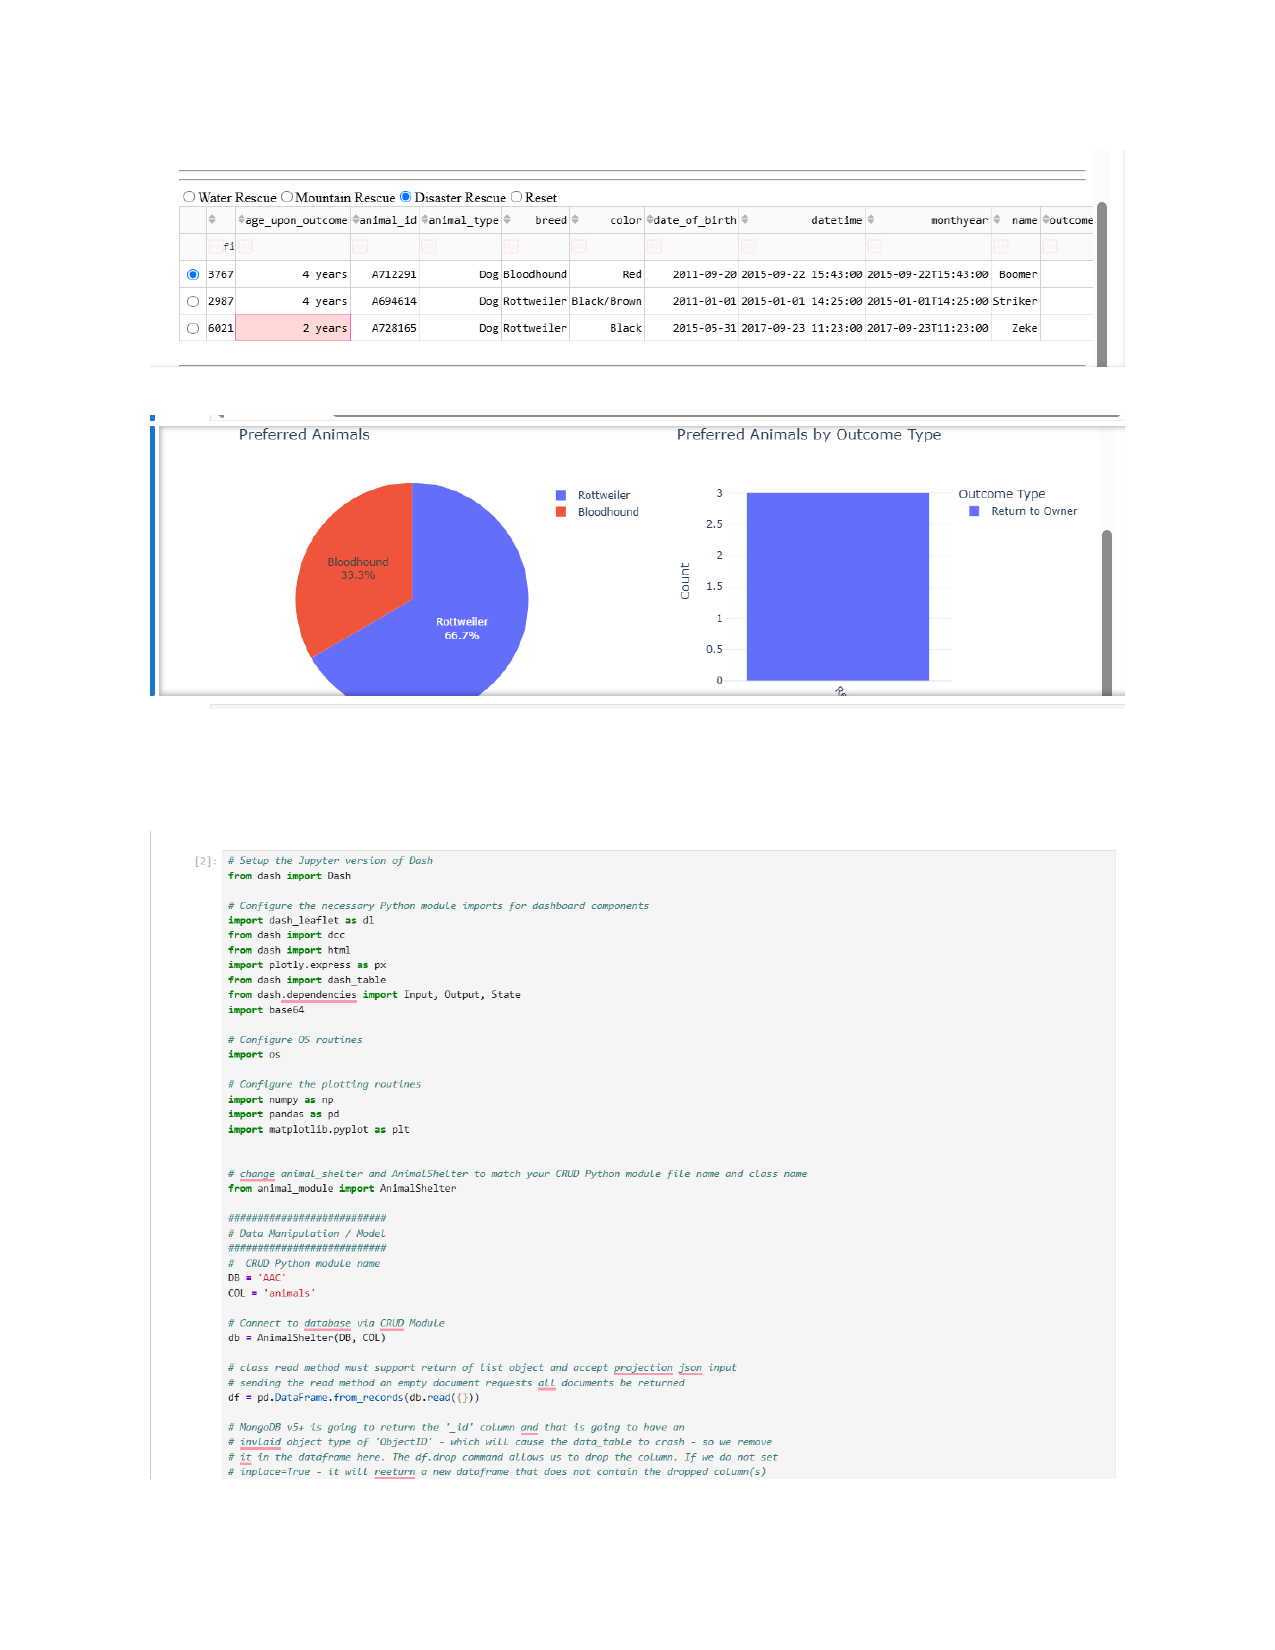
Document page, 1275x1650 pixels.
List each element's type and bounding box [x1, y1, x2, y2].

picture [150, 415, 1125, 709]
picture [150, 150, 1125, 367]
picture [150, 830, 1125, 1479]
